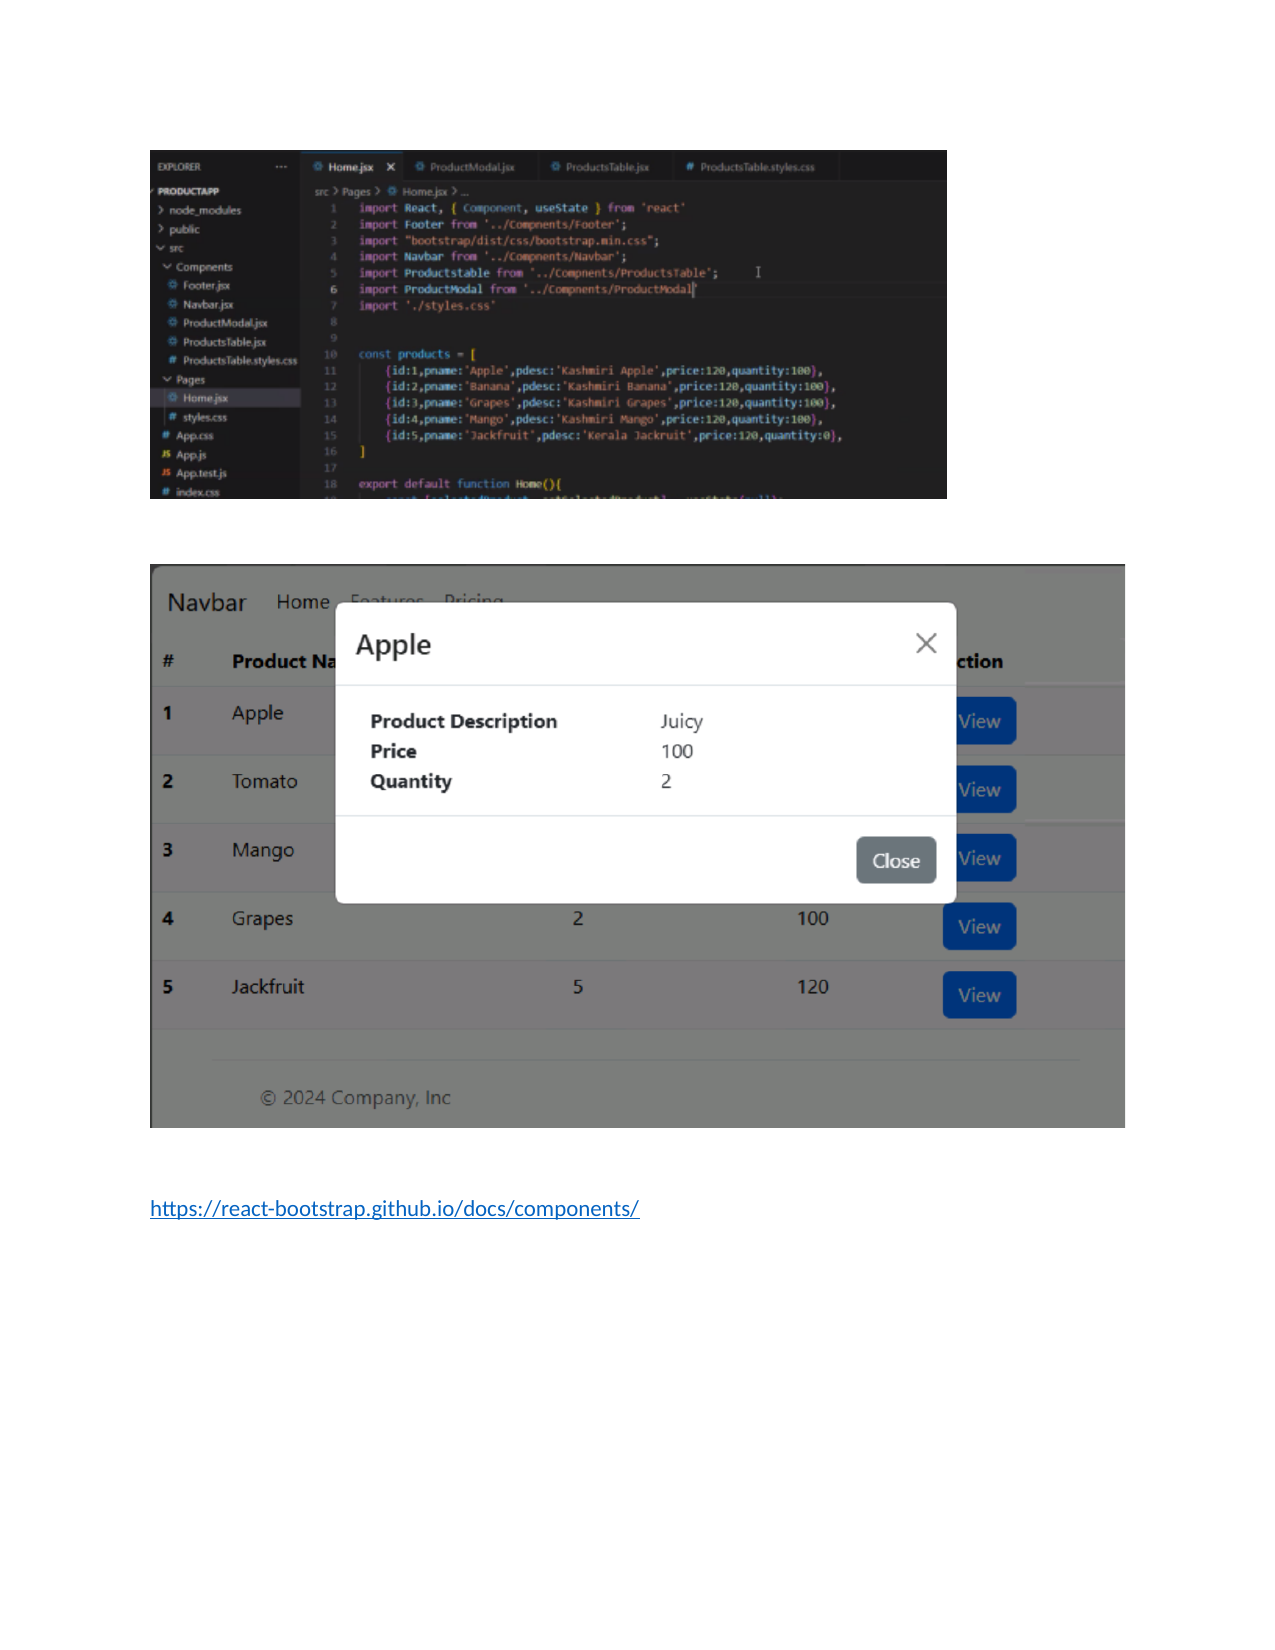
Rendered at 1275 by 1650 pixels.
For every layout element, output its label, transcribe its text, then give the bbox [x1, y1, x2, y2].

picture [150, 150, 947, 499]
picture [150, 564, 1125, 1128]
text https://react-bootstrap.github.io/docs/components/ [150, 1194, 1125, 1222]
